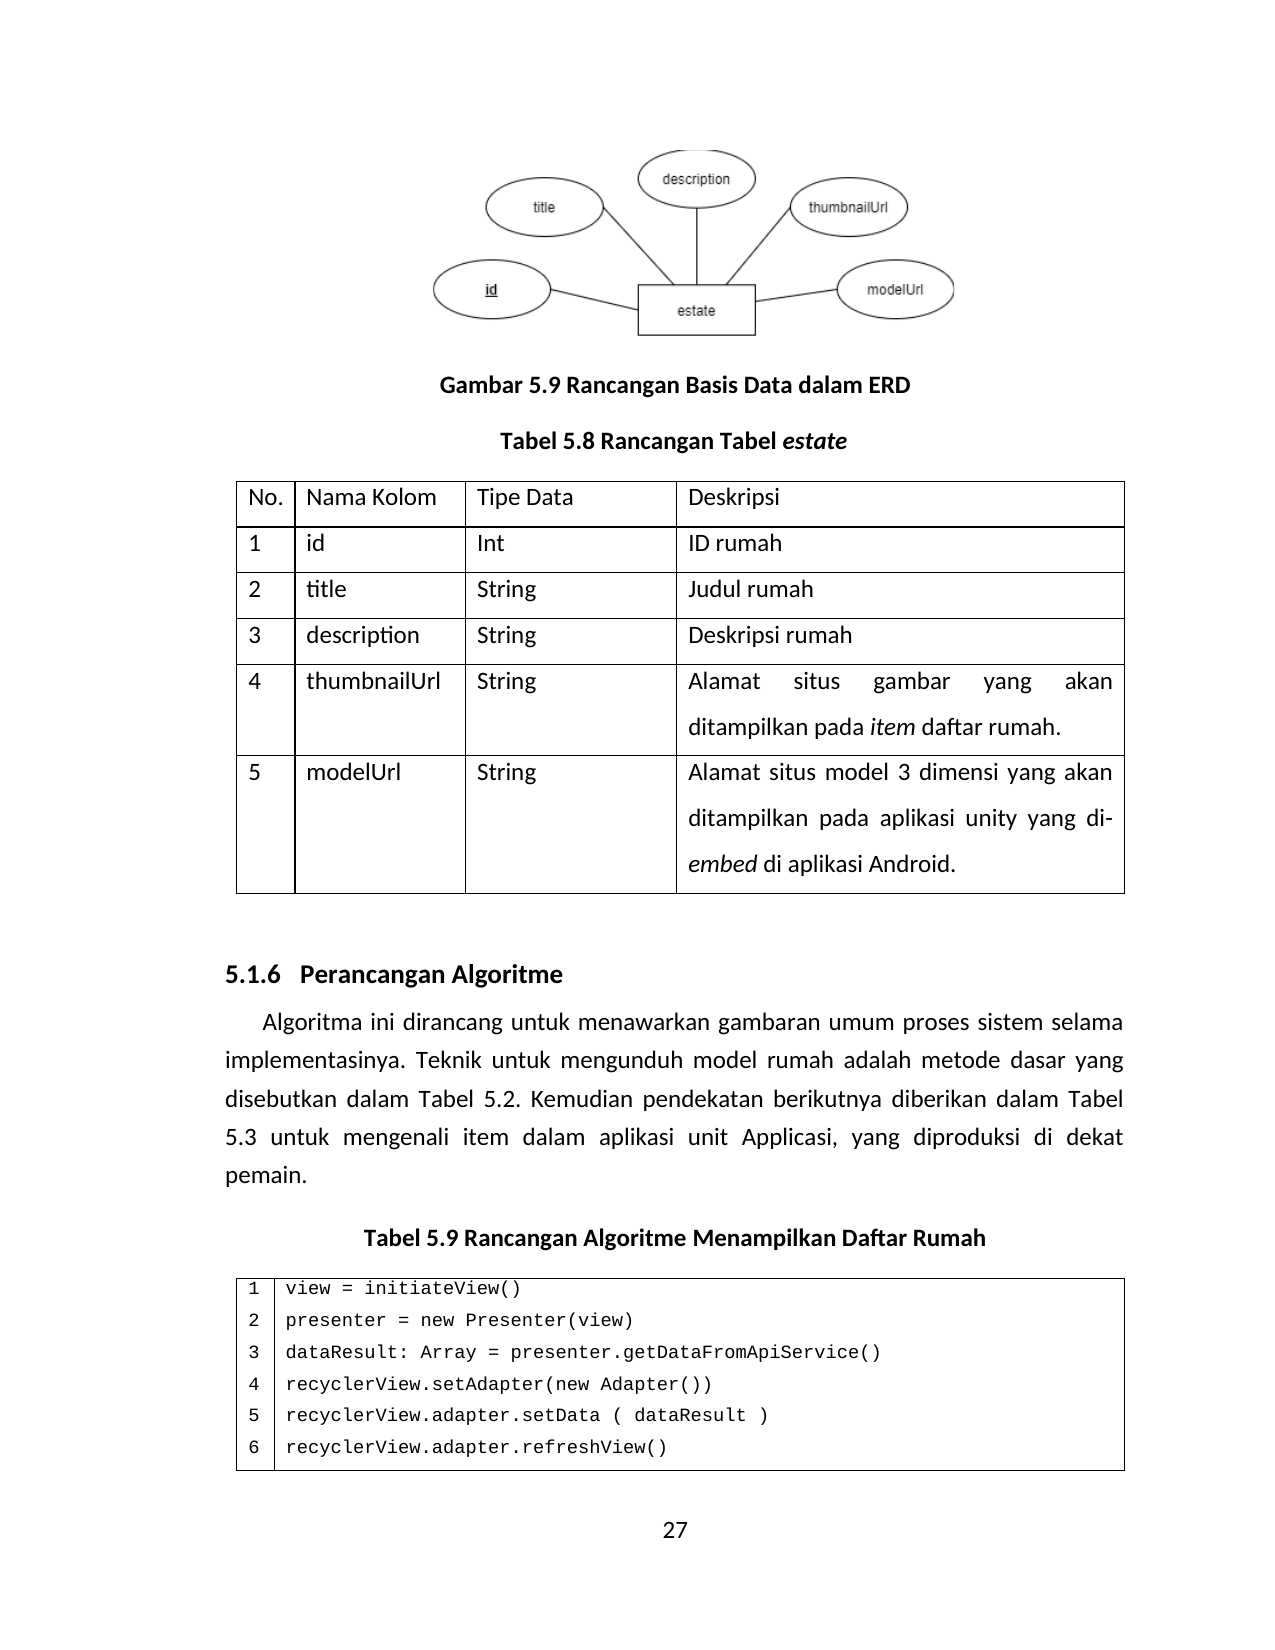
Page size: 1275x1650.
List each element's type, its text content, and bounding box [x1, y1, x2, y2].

table_header Deskripsi [677, 482, 1124, 526]
table_header No. [237, 482, 294, 526]
table_cell Judul rumah [677, 573, 1124, 618]
table_cell Alamat situs model 3 dimensi yang akan ditampilkan pada aplikasi unity yang di-embed di aplikasi Android. [677, 756, 1124, 893]
table_cell 5 [237, 756, 294, 893]
picture [433, 150, 955, 337]
table_cell String [466, 619, 676, 664]
table_cell ID rumah [677, 528, 1124, 572]
text Algoritma ini dirancang untuk menawarkan gambaran umum proses sistem selama implementasinya. Teknik untuk mengunduh model rumah adalah metode dasar yang disebutkan dalam Tabel 5.2. Kemudian pendekatan berikutnya diberikan dalam Tabel 5.3 untuk mengenali item dalam aplikasi unit Applicasi, yang diproduksi di dekat pemain. [225, 1007, 1125, 1189]
table_cell 3 [237, 619, 294, 664]
text Perancangan Algoritme [225, 957, 1125, 990]
table_header Nama Kolom [296, 482, 465, 526]
table_header Tipe Data [466, 482, 676, 526]
table_cell title [296, 573, 465, 618]
table_cell 2 [237, 573, 294, 618]
table_cell Deskripsi rumah [677, 619, 1124, 664]
table_header view = initiateView() presenter = new Presenter(view) dataResult: Array = presenter.getDataFromApiService() recyclerView.setAdapter(new Adapter()) recyclerView.adapter.setData ( dataResult ) recyclerView.adapter.refreshView() [275, 1279, 1124, 1470]
table_cell String [466, 756, 676, 893]
table_cell id [296, 528, 465, 572]
table_cell modelUrl [296, 756, 465, 893]
table_cell 1 [237, 528, 294, 572]
table_cell 4 [237, 665, 294, 755]
table_cell String [466, 573, 676, 618]
table_cell String [466, 665, 676, 755]
table_cell description [296, 619, 465, 664]
table_cell thumbnailUrl [296, 665, 465, 755]
table_cell Alamat situs gambar yang akan ditampilkan pada item daftar rumah. [677, 665, 1124, 755]
table_header 1 2 3 4 5 6 [237, 1279, 274, 1470]
table_cell Int [466, 528, 676, 572]
